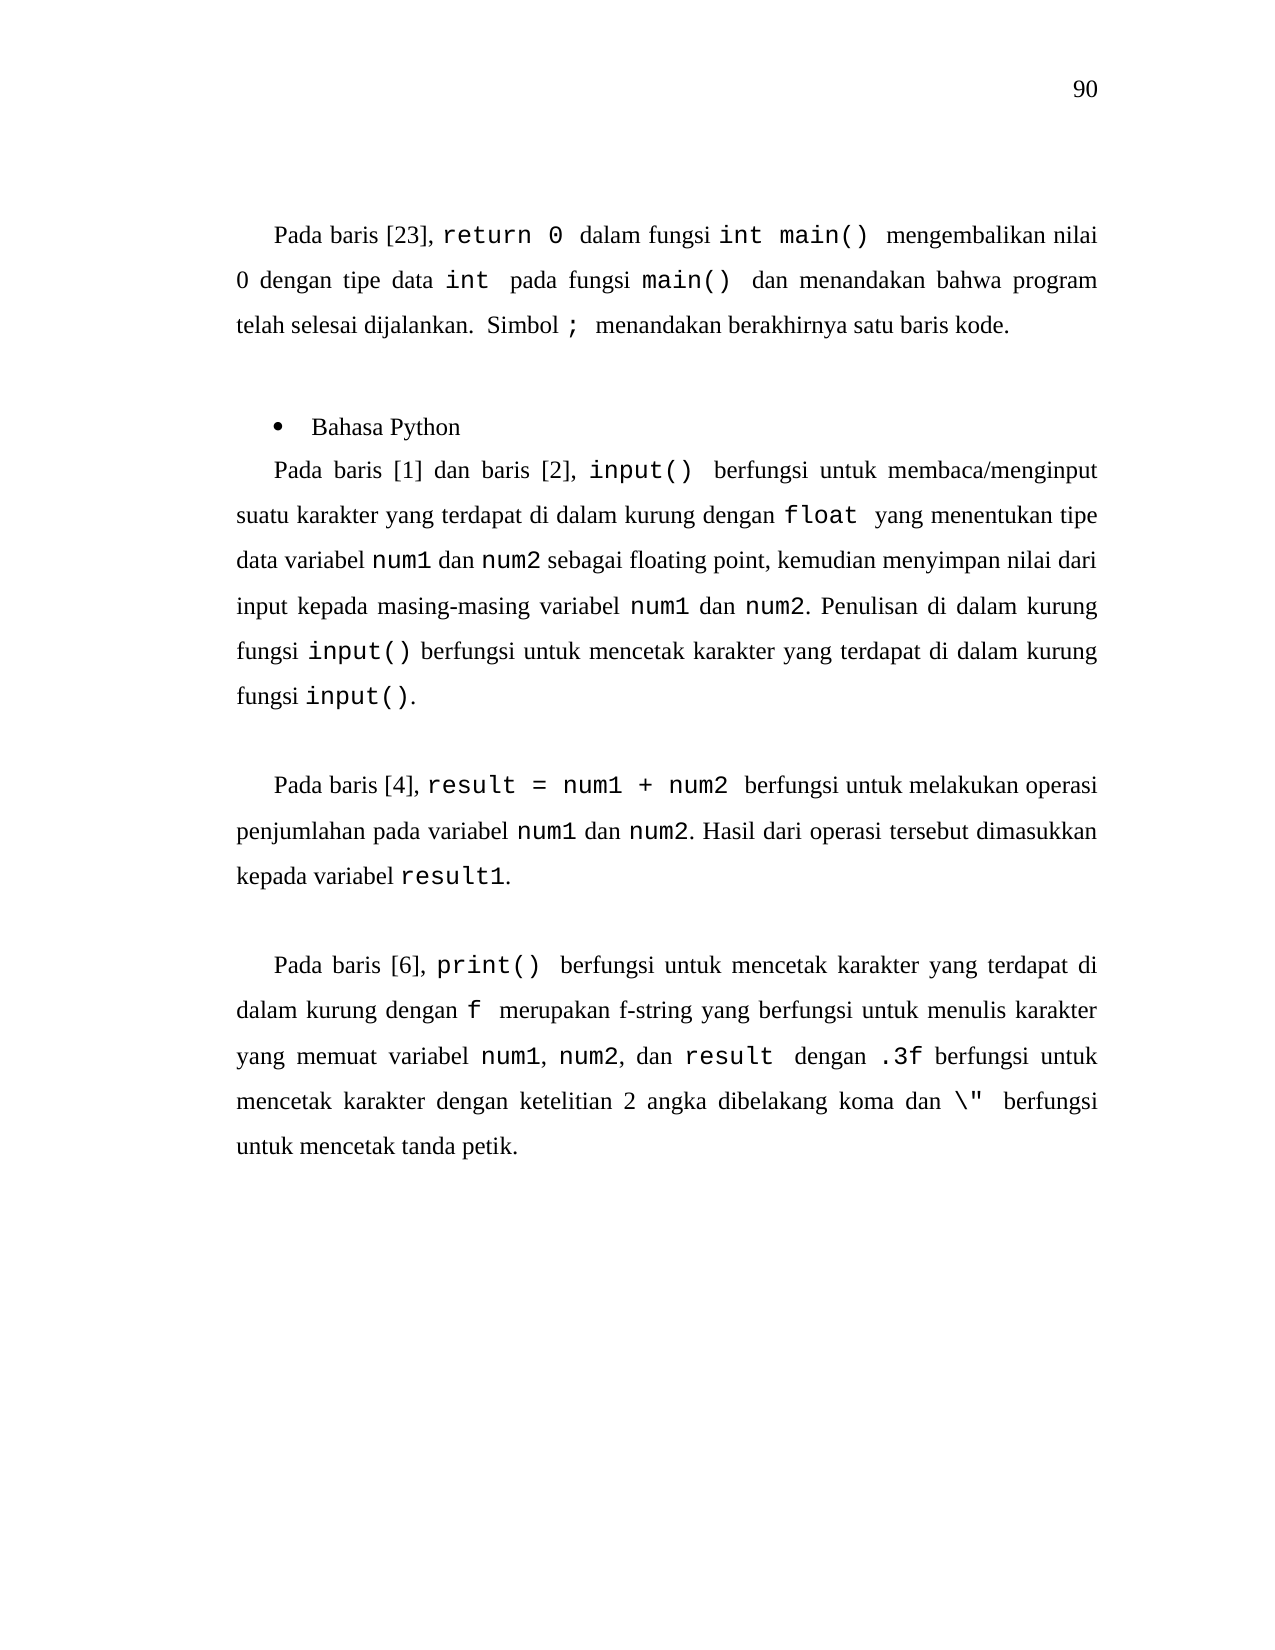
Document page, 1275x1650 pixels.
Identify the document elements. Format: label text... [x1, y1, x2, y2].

list Bahasa Python [274, 412, 1098, 441]
text Pada baris [1] dan baris [2], input() berfungsi untuk membaca/menginput suatu karakter yang terdapat di dalam kurung dengan float yang menentukan tipe data variabel num1 dan num2 sebagai floating point, kemudian menyimpan nilai dari input kepada masing-masing variabel num1 dan num2. Penulisan di dalam kurung fungsi input() berfungsi untuk mencetak karakter yang terdapat di dalam kurung fungsi input(). [236, 455, 1098, 712]
text Pada baris [23], return 0 dalam fungsi int main() mengembalikan nilai 0 dengan tipe data int pada fungsi main() dan menandakan bahwa program telah selesai dijalankan. Simbol ; menandakan berakhirnya satu baris kode. [236, 220, 1098, 341]
text Pada baris [4], result = num1 + num2 berfungsi untuk melakukan operasi penjumlahan pada variabel num1 dan num2. Hasil dari operasi tersebut dimasukkan kepada variabel result1. [236, 771, 1098, 892]
text Pada baris [6], print() berfungsi untuk mencetak karakter yang terdapat di dalam kurung dengan f merupakan f-string yang berfungsi untuk menulis karakter yang memuat variabel num1, num2, dan result dengan .3f berfungsi untuk mencetak karakter dengan ketelitian 2 angka dibelakang koma dan \" berfungsi untuk mencetak tanda petik. [236, 950, 1098, 1160]
